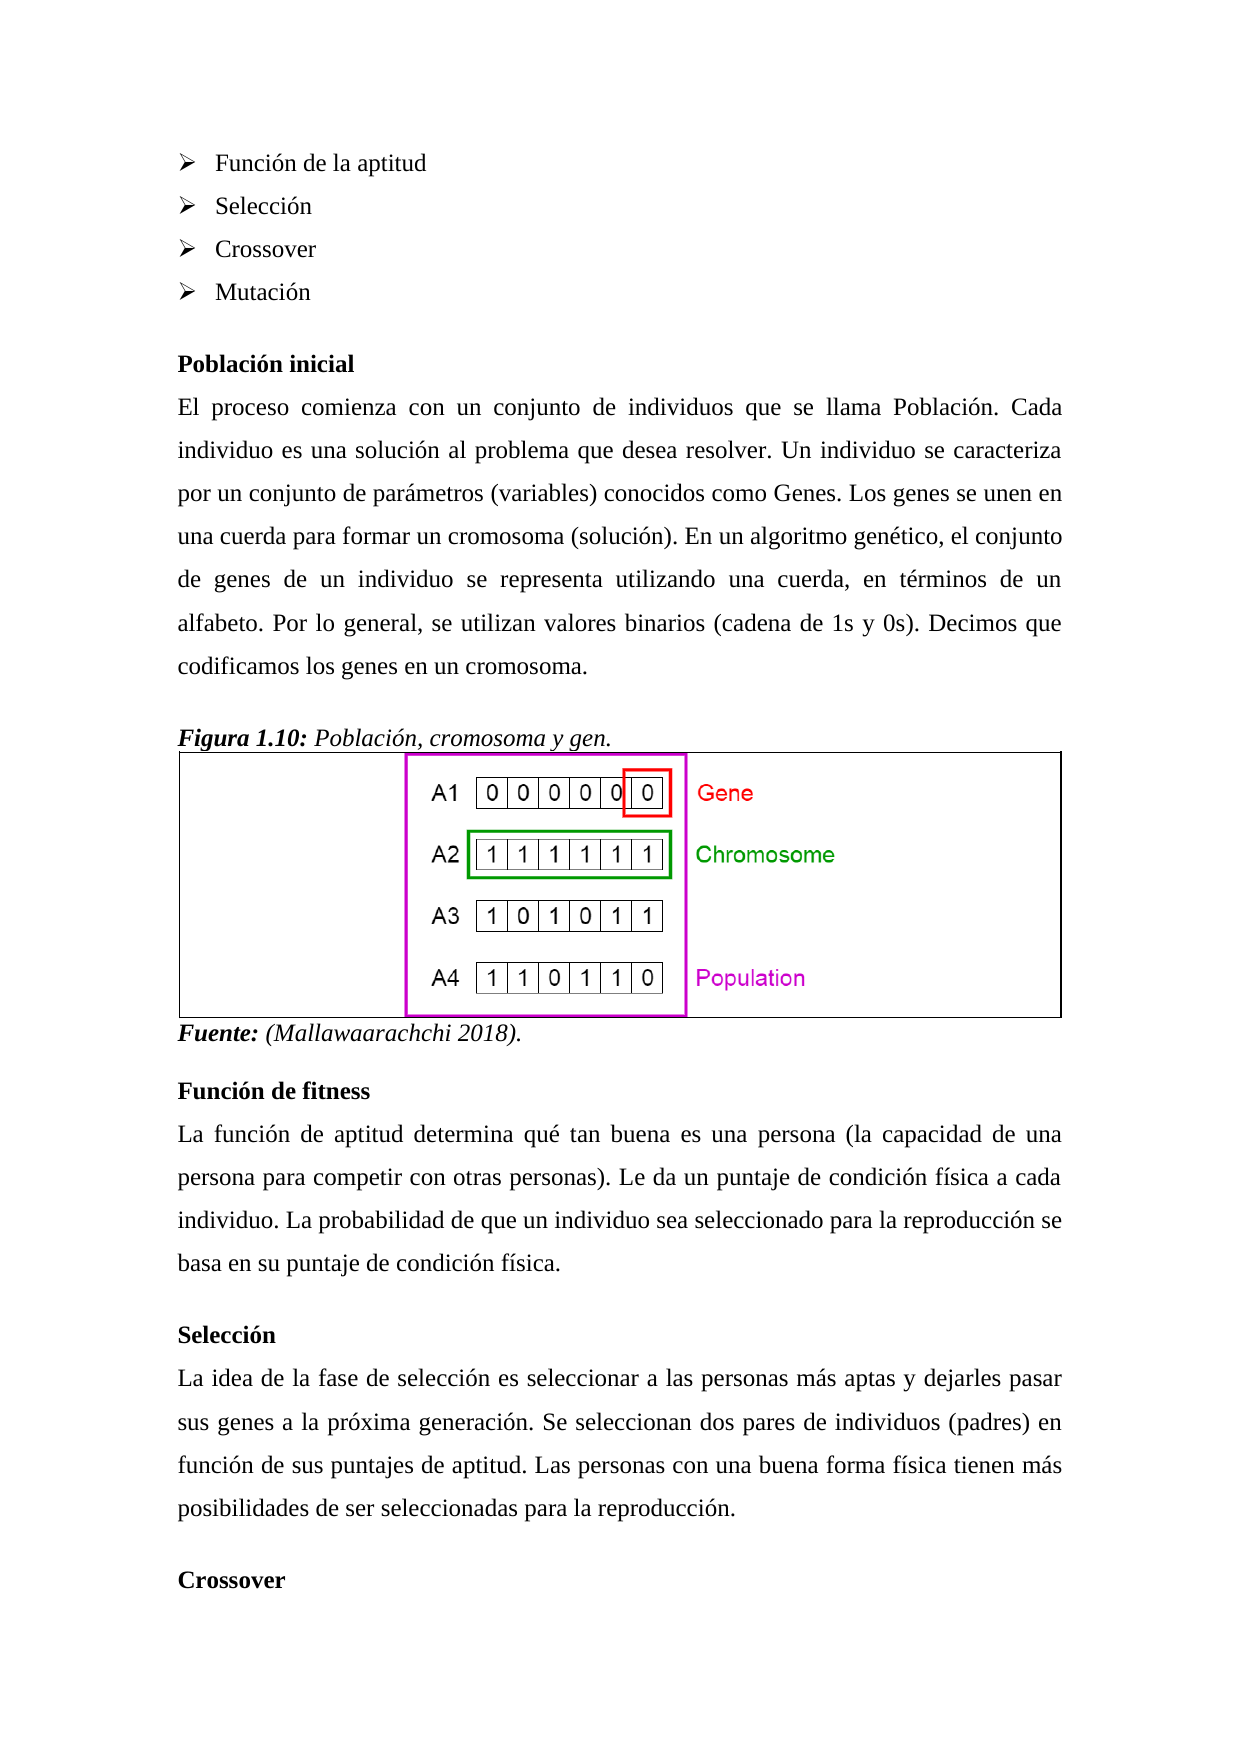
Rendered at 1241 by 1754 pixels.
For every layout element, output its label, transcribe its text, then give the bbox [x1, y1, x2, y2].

text Fuente: (Mallawaarachchi 2018). [177, 1018, 1063, 1047]
list Mutación [177, 277, 1063, 306]
picture [404, 753, 836, 1017]
text La idea de la fase de selección es seleccionar a las personas más aptas y dejarles pasar sus genes a la próxima generación. Se seleccionan dos pares de individuos (padres) en función de sus puntajes de aptitud. Las personas con una buena forma física tienen más posibilidades de ser seleccionadas para la reproducción. [177, 1363, 1063, 1522]
text Selección [177, 1320, 1063, 1349]
text Población inicial [177, 349, 1063, 378]
text Figura 1.10: Población, cromosoma y gen. [177, 723, 1063, 751]
text Función de fitness [177, 1076, 1063, 1105]
text El proceso comienza con un conjunto de individuos que se llama Población. Cada individuo es una solución al problema que desea resolver. Un individuo se caracteriza por un conjunto de parámetros (variables) conocidos como Genes. Los genes se unen en una cuerda para formar un cromosoma (solución). En un algoritmo genético, el conjunto de genes de un individuo se representa utilizando una cuerda, en términos de un alfabeto. Por lo general, se utilizan valores binarios (cadena de 1s y 0s). Decimos que codificamos los genes en un cromosoma. [177, 392, 1063, 679]
list Crossover [177, 234, 1063, 263]
list Función de la aptitud [177, 148, 1063, 176]
list Selección [177, 191, 1063, 219]
text Crossover [177, 1565, 1063, 1593]
text La función de aptitud determina qué tan buena es una persona (la capacidad de una persona para competir con otras personas). Le da un puntaje de condición física a cada individuo. La probabilidad de que un individuo sea seleccionado para la reproducción se basa en su puntaje de condición física. [177, 1119, 1063, 1277]
